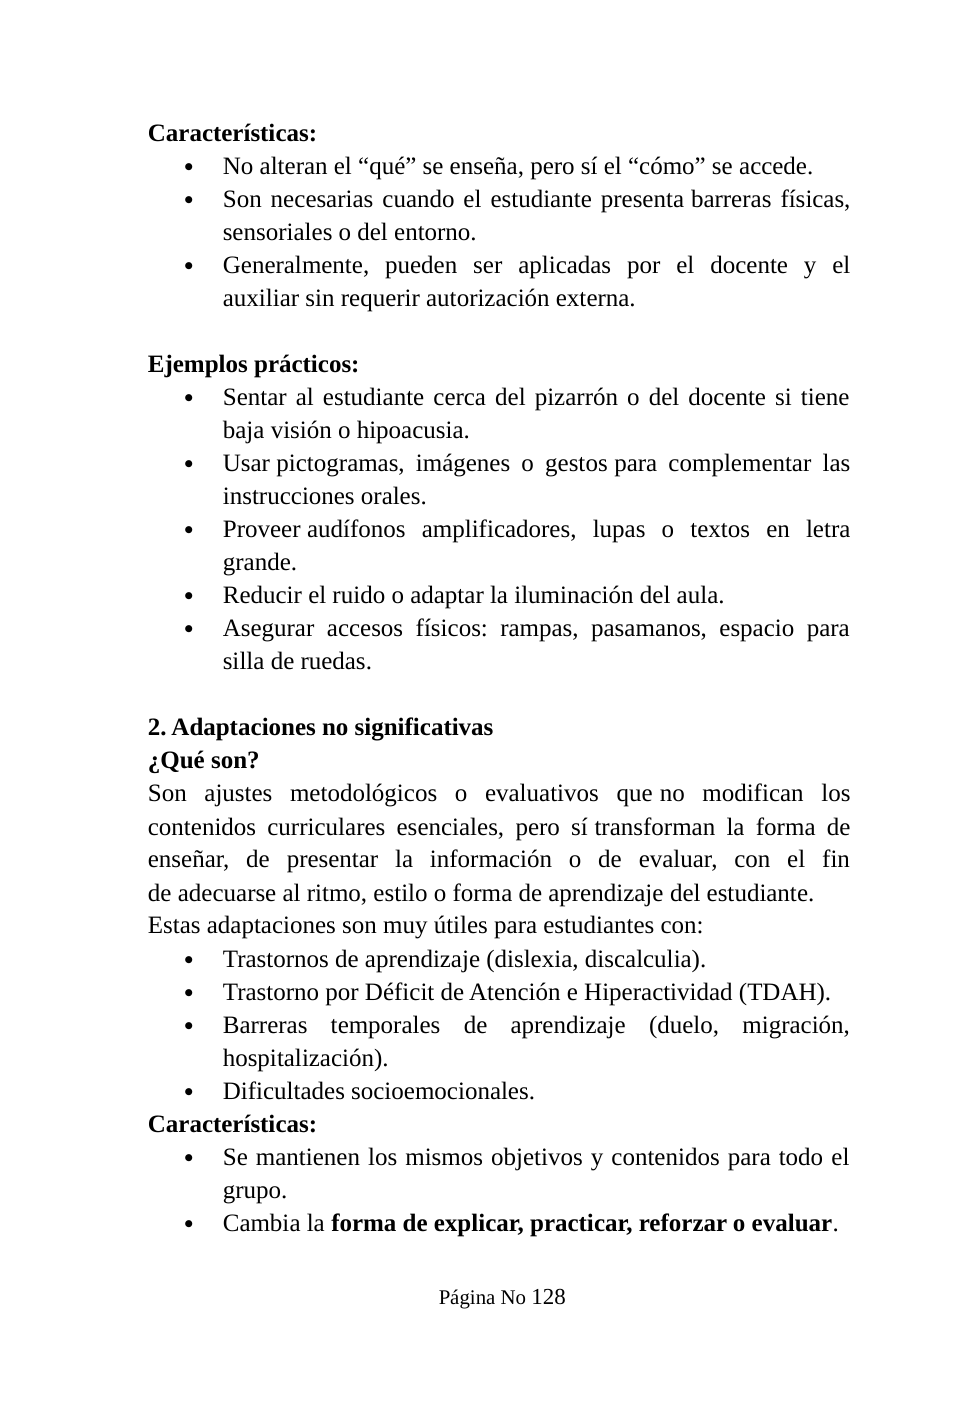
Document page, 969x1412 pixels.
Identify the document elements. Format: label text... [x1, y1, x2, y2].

list Son necesarias cuando el estudiante presenta barreras físicas, sensoriales o del entorno. [185, 184, 851, 246]
list Generalmente, pueden ser aplicadas por el docente y el auxiliar sin requerir autorización externa. [185, 250, 851, 312]
list No alteran el “qué” se enseña, pero sí el “cómo” se accede. [185, 151, 851, 180]
list Cambia la forma de explicar, practicar, reforzar o evaluar. [185, 1208, 851, 1237]
text Características: [148, 118, 851, 147]
list Usar pictogramas, imágenes o gestos para complementar las instrucciones orales. [185, 448, 851, 510]
text Estas adaptaciones son muy útiles para estudiantes con: [148, 911, 851, 939]
list Dificultades socioemocionales. [185, 1076, 851, 1104]
list Barreras temporales de aprendizaje (duelo, migración, hospitalización). [185, 1010, 851, 1071]
list Asegurar accesos físicos: rampas, pasamanos, espacio para silla de ruedas. [185, 613, 851, 675]
list Reducir el ruido o adaptar la iluminación del aula. [185, 580, 851, 609]
text Ejemplos prácticos: [148, 349, 851, 378]
list Trastorno por Déficit de Atención e Hiperactividad (TDAH). [185, 977, 851, 1005]
list Trastornos de aprendizaje (dislexia, discalculia). [185, 944, 851, 972]
text Son ajustes metodológicos o evaluativos que no modifican los contenidos curriculares esenciales, pero sí transforman la forma de enseñar, de presentar la información o de evaluar, con el fin de adecuarse al ritmo, estilo o forma de aprendizaje del estudiante. [148, 778, 851, 906]
text Características: [148, 1109, 851, 1137]
list Se mantienen los mismos objetivos y contenidos para todo el grupo. [185, 1142, 851, 1203]
list Proveer audífonos amplificadores, lupas o textos en letra grande. [185, 514, 851, 576]
list Sentar al estudiante cerca del pizarrón o del docente si tiene baja visión o hipoacusia. [185, 382, 851, 444]
text ¿Qué son? [148, 746, 851, 774]
text 2️. Adaptaciones no significativas [148, 712, 851, 741]
